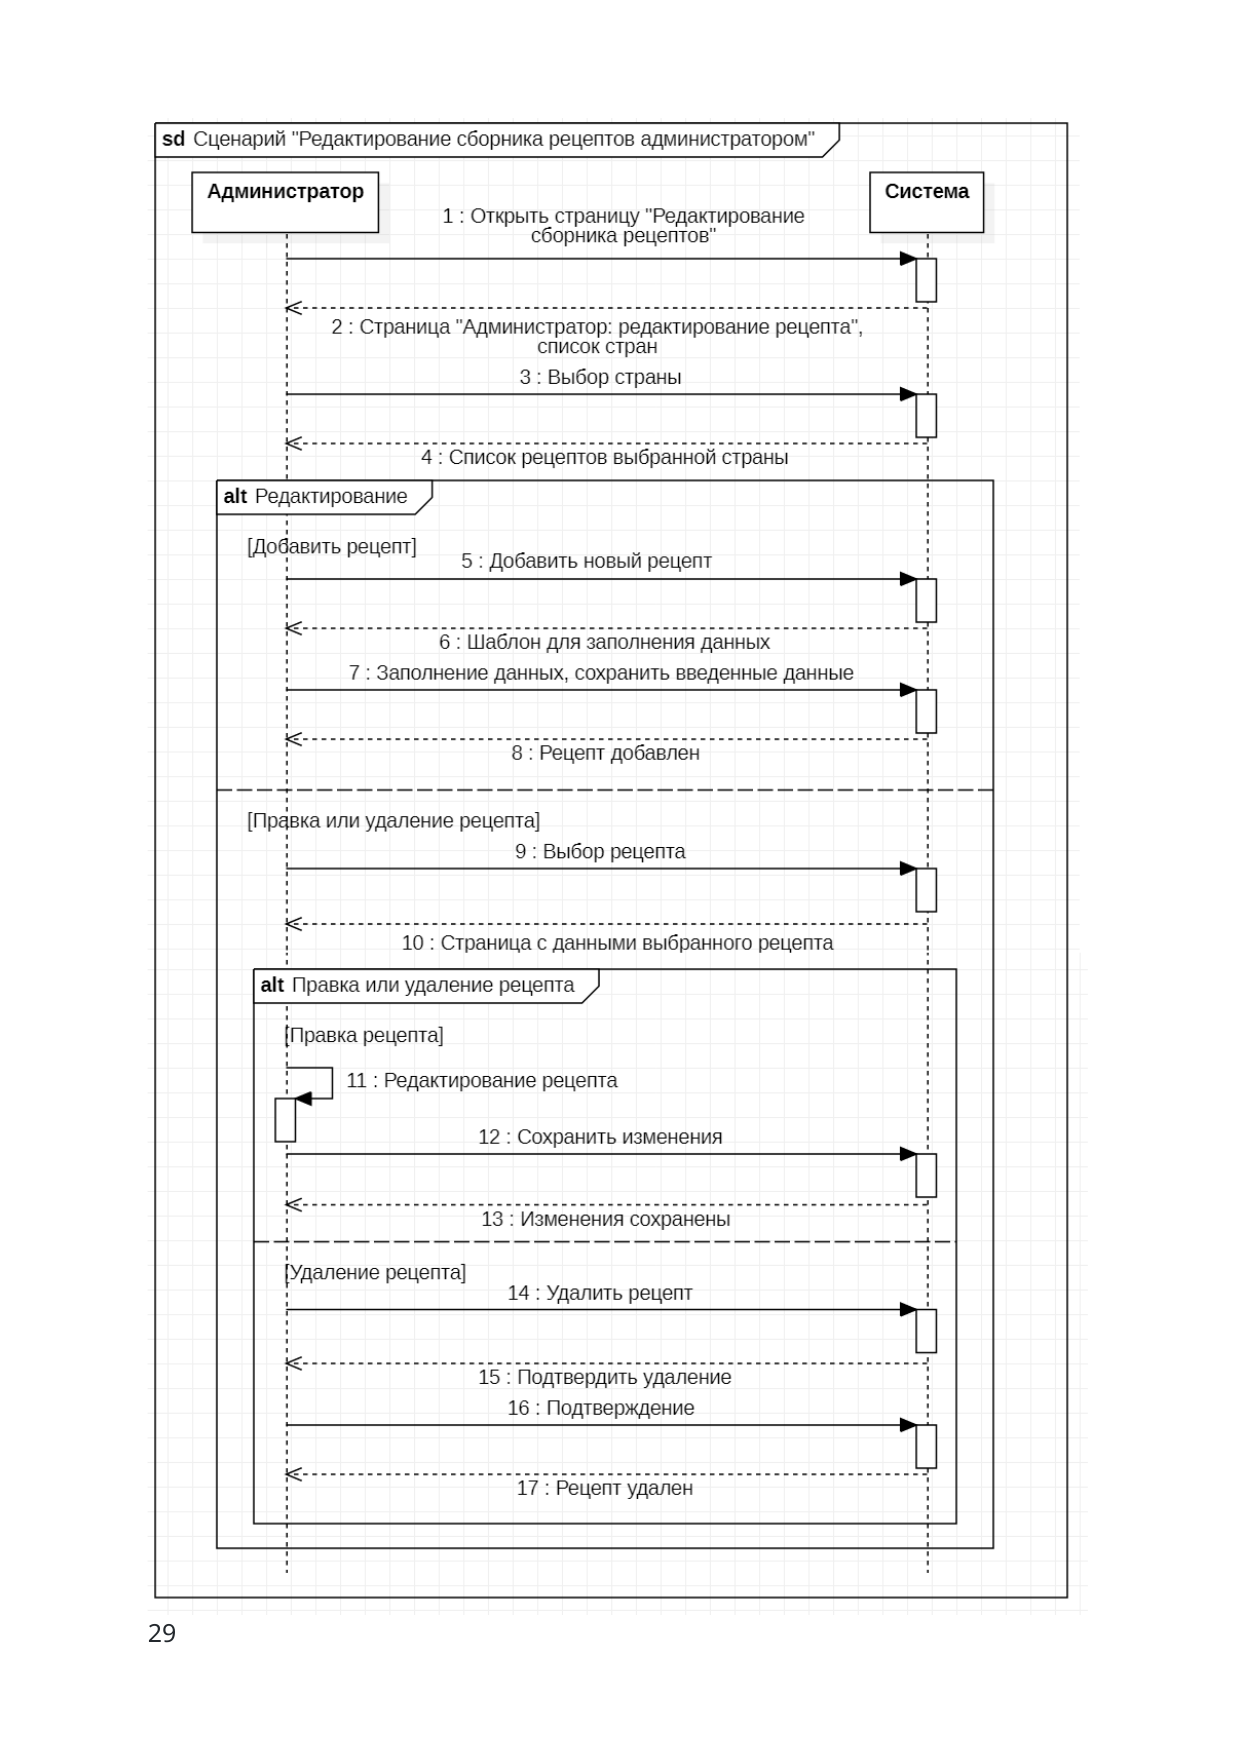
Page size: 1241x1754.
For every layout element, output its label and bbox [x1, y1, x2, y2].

picture [147, 118, 1093, 1615]
